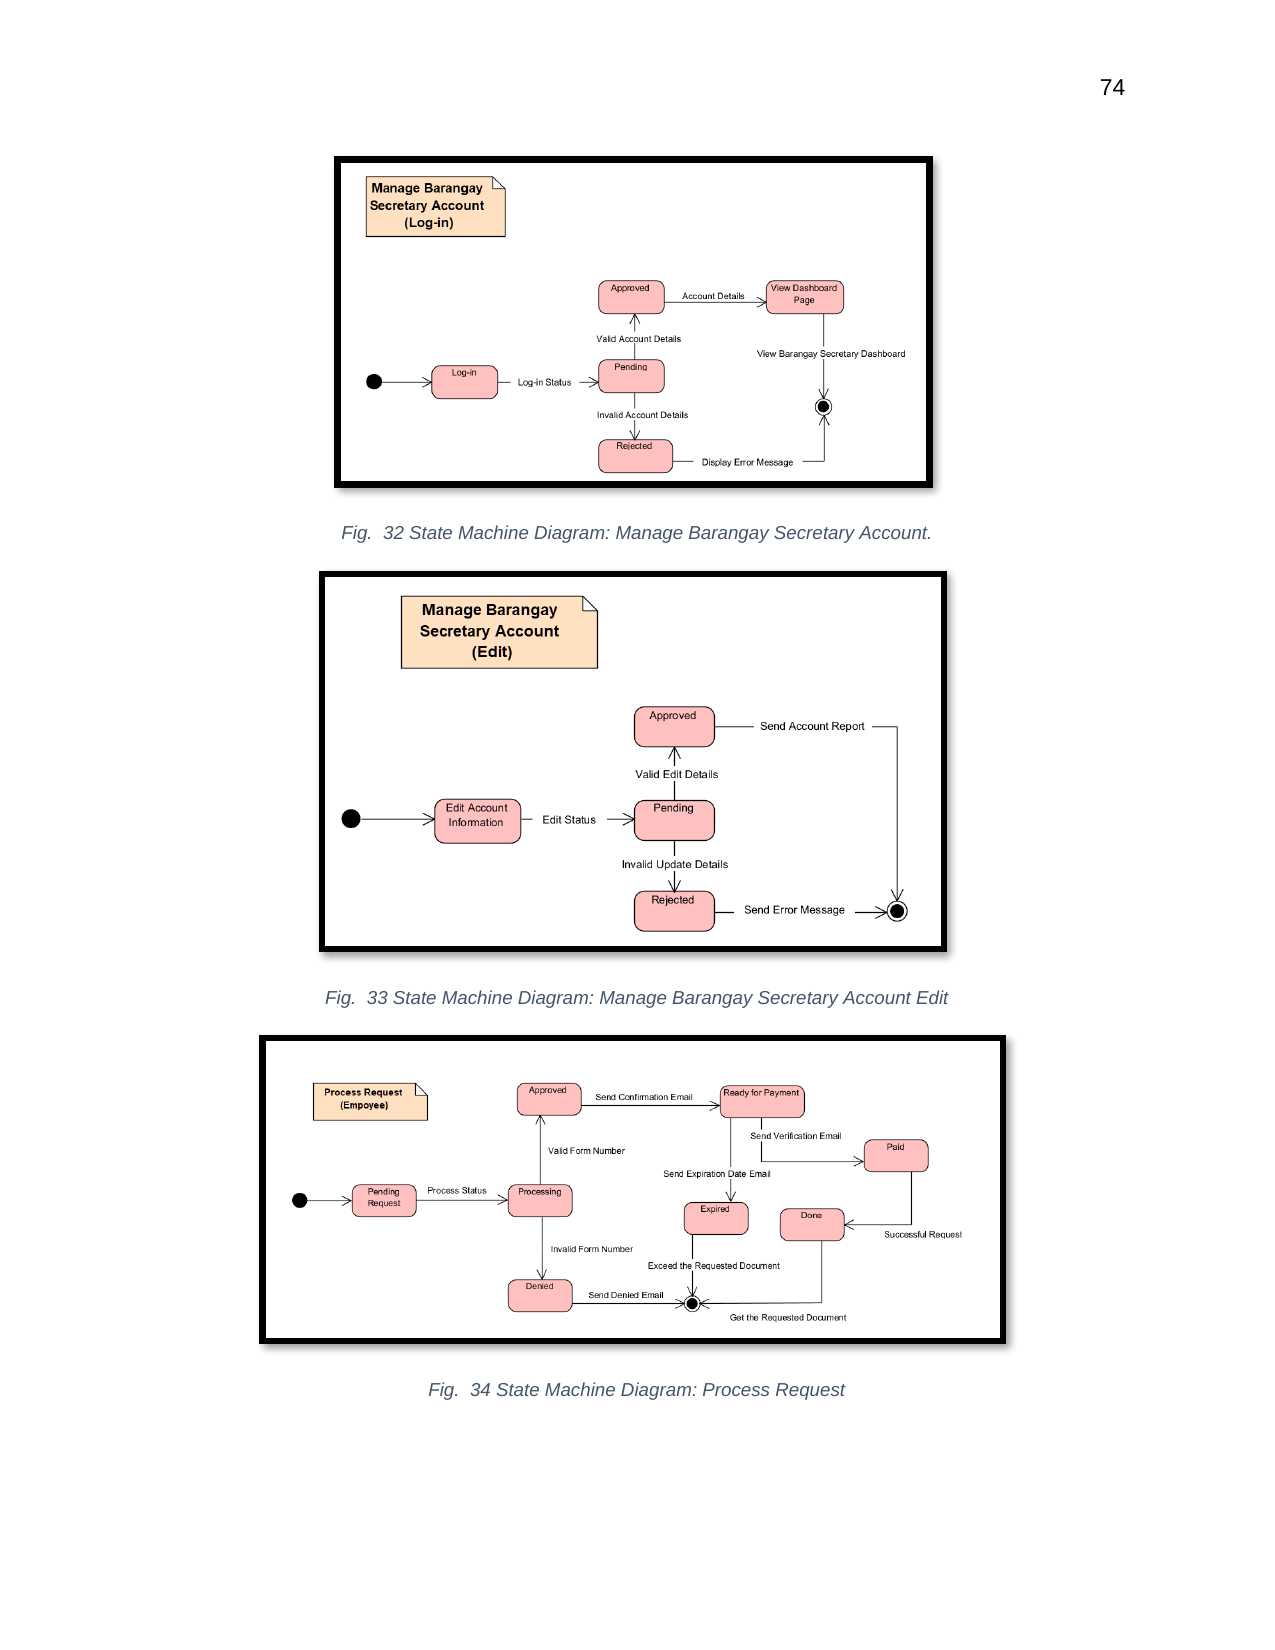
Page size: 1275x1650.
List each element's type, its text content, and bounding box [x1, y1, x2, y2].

picture [325, 577, 941, 946]
picture [266, 1041, 1000, 1338]
text Fig. 33 State Machine Diagram: Manage Barangay Secretary Account Edit [150, 986, 1125, 1008]
picture [341, 163, 926, 481]
text Fig. 34 State Machine Diagram: Process Request [150, 1379, 1125, 1401]
text Fig. 32 State Machine Diagram: Manage Barangay Secretary Account. [150, 522, 1125, 543]
